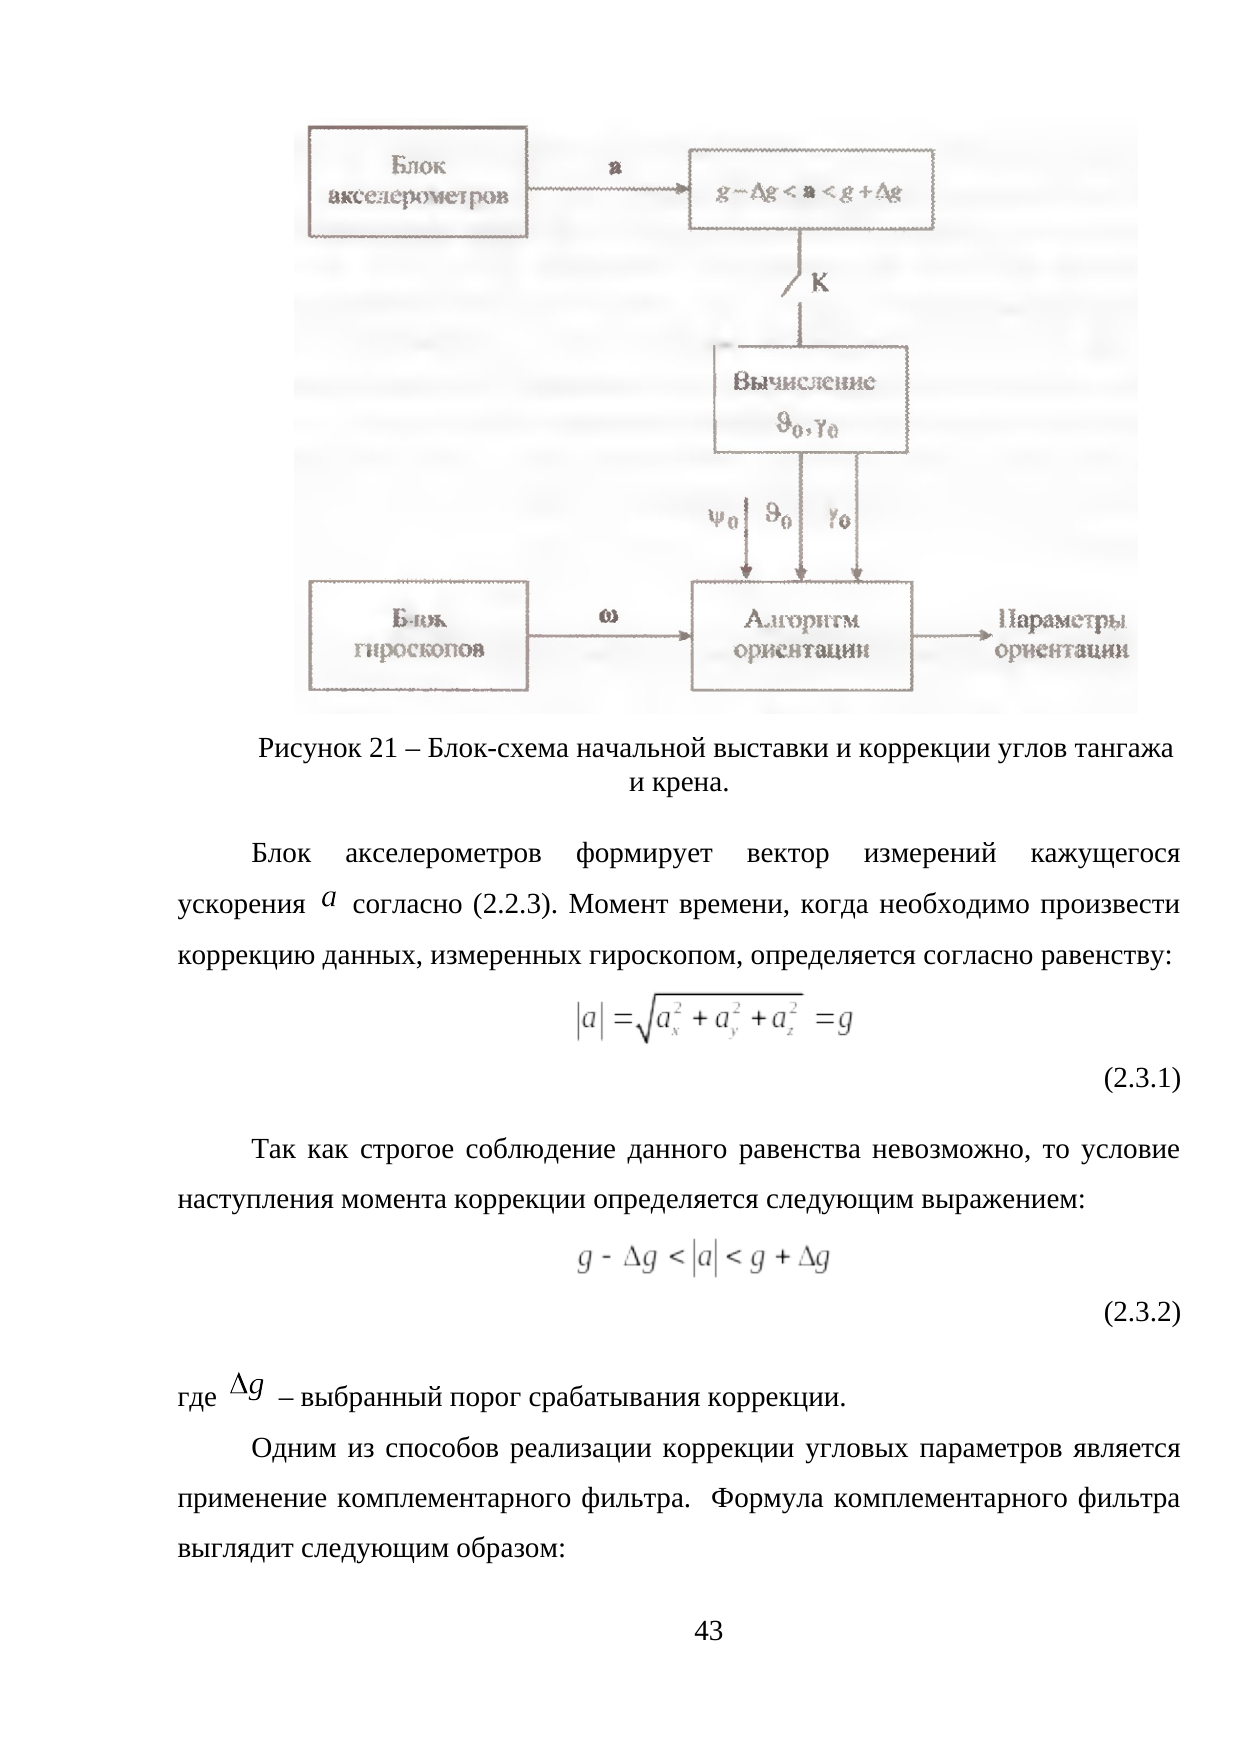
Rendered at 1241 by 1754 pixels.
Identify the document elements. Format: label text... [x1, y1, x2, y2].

picture [294, 118, 1138, 714]
text Рисунок 21 – Блок-схема начальной выставки и коррекции углов тангажа и крена. [177, 730, 1181, 797]
text (2.3.1) [177, 987, 1181, 1093]
text Блок акселерометров формирует вектор измерений кажущегося ускорения согласно (2.2.3). Момент времени, когда необходимо произвести коррекцию данных, измеренных гироскопом, определяется согласно равенству: [177, 835, 1181, 970]
text (2.3.2) [177, 1232, 1181, 1327]
text где – выбранный порог срабатывания коррекции. [177, 1365, 1181, 1413]
text Так как строгое соблюдение данного равенства невозможно, то условие наступления момента коррекции определяется следующим выражением: [177, 1131, 1181, 1215]
text Одним из способов реализации коррекции угловых параметров является применение комплементарного фильтра. Формула комплементарного фильтра выглядит следующим образом: [177, 1430, 1181, 1564]
